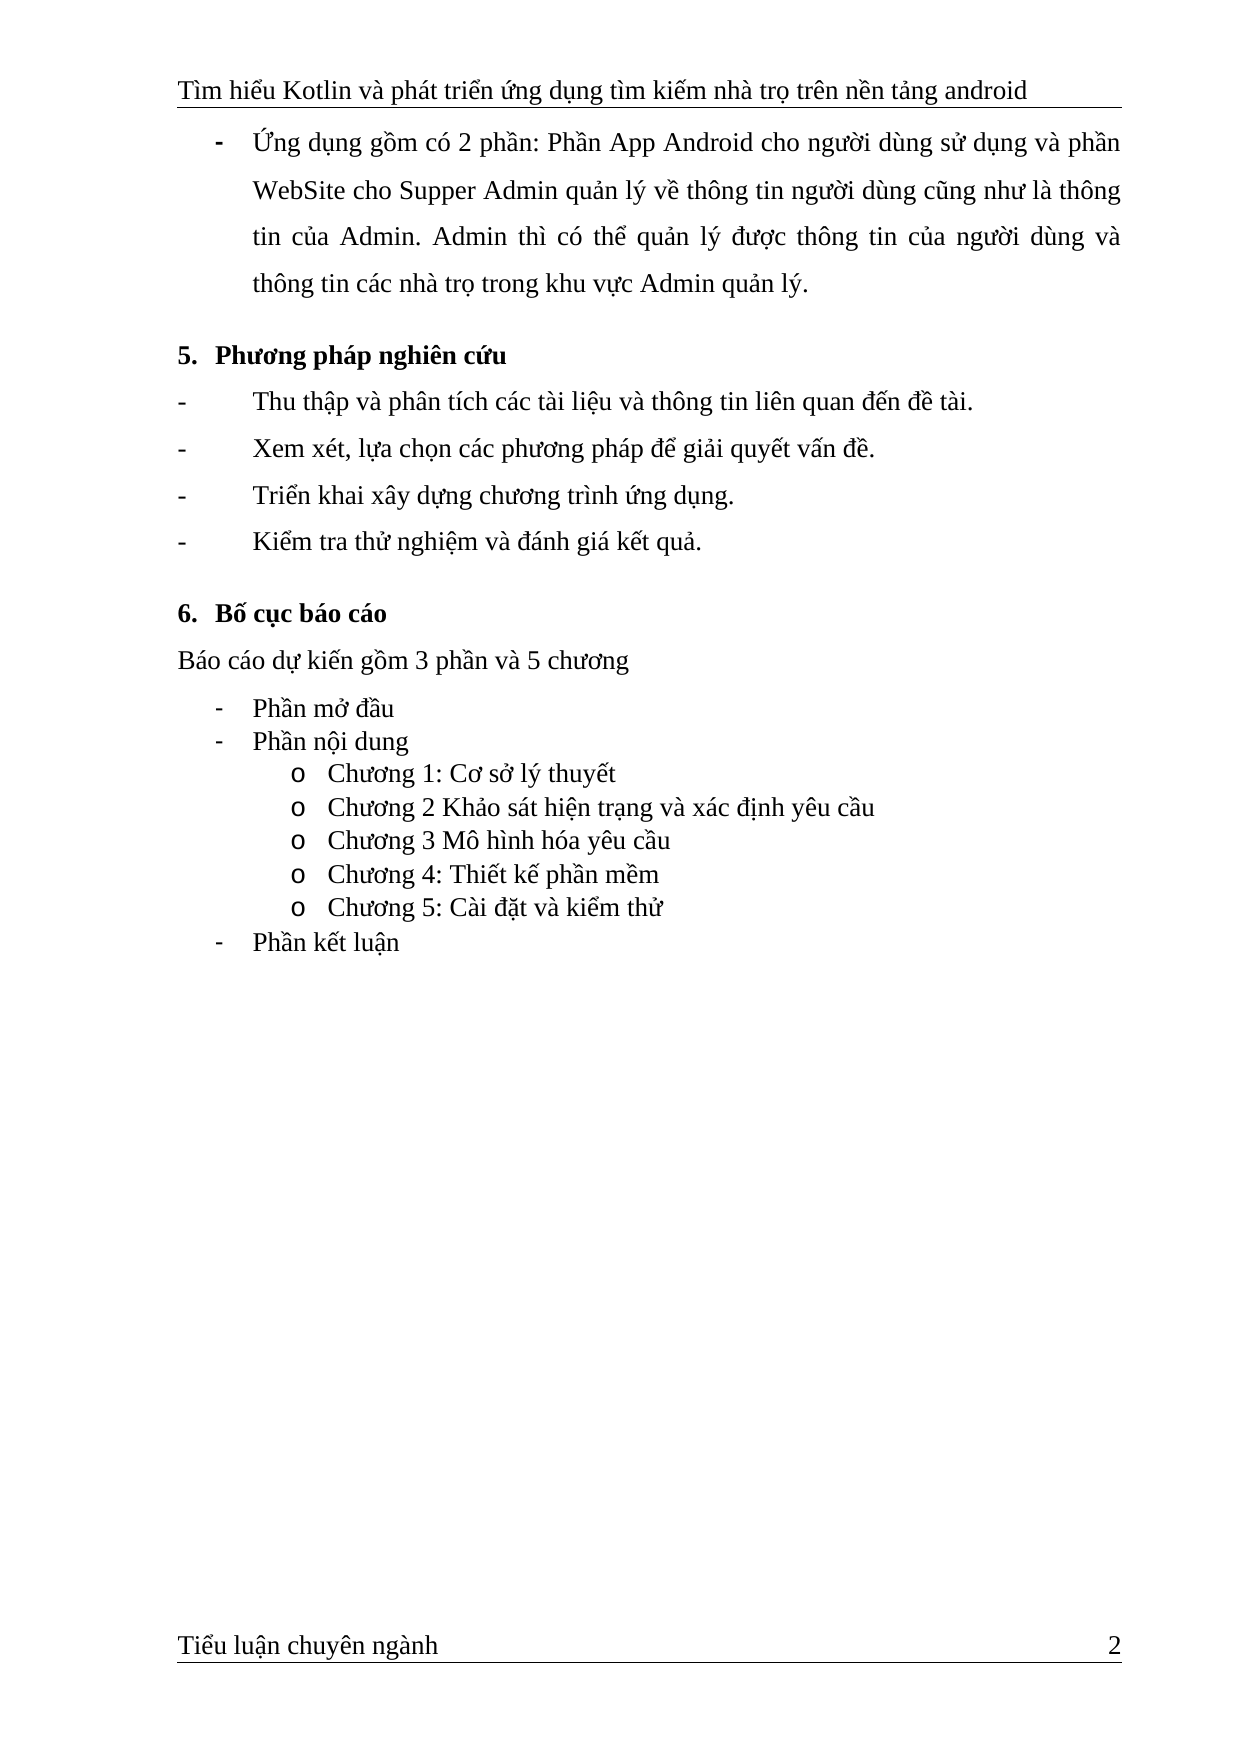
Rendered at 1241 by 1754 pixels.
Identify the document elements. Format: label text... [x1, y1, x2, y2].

list Phần nội dung [215, 724, 1122, 758]
text - Triển khai xây dựng chương trình ứng dụng. [177, 479, 1122, 510]
list Chương 4: Thiết kế phần mềm [290, 858, 1122, 891]
list Chương 2 Khảo sát hiện trạng và xác định yêu cầu [290, 791, 1122, 824]
text - Thu thập và phân tích các tài liệu và thông tin liên quan đến đề tài. [177, 385, 1122, 417]
list Chương 5: Cài đặt và kiểm thử [290, 891, 1122, 925]
list Phần kết luận [215, 925, 1122, 958]
subtitle Bố cục báo cáo [177, 597, 1122, 628]
list Chương 3 Mô hình hóa yêu cầu [290, 824, 1122, 858]
text Báo cáo dự kiến gồm 3 phần và 5 chương [177, 644, 1122, 675]
text - Kiểm tra thử nghiệm và đánh giá kết quả. [177, 525, 1122, 557]
list Ứng dụng gồm có 2 phần: Phần App Android cho người dùng sử dụng và phần WebSite cho Supper Admin quản lý về thông tin người dùng cũng như là thông tin của Admin. Admin thì có thể quản lý được thông tin của người dùng và thông tin các nhà trọ trong khu vực Admin quản lý. [215, 125, 1122, 298]
subtitle Phương pháp nghiên cứu [177, 339, 1122, 370]
list Chương 1: Cơ sở lý thuyết [290, 758, 1122, 791]
text - Xem xét, lựa chọn các phương pháp để giải quyết vấn đề. [177, 432, 1122, 463]
list Phần mở đầu [215, 692, 1122, 724]
